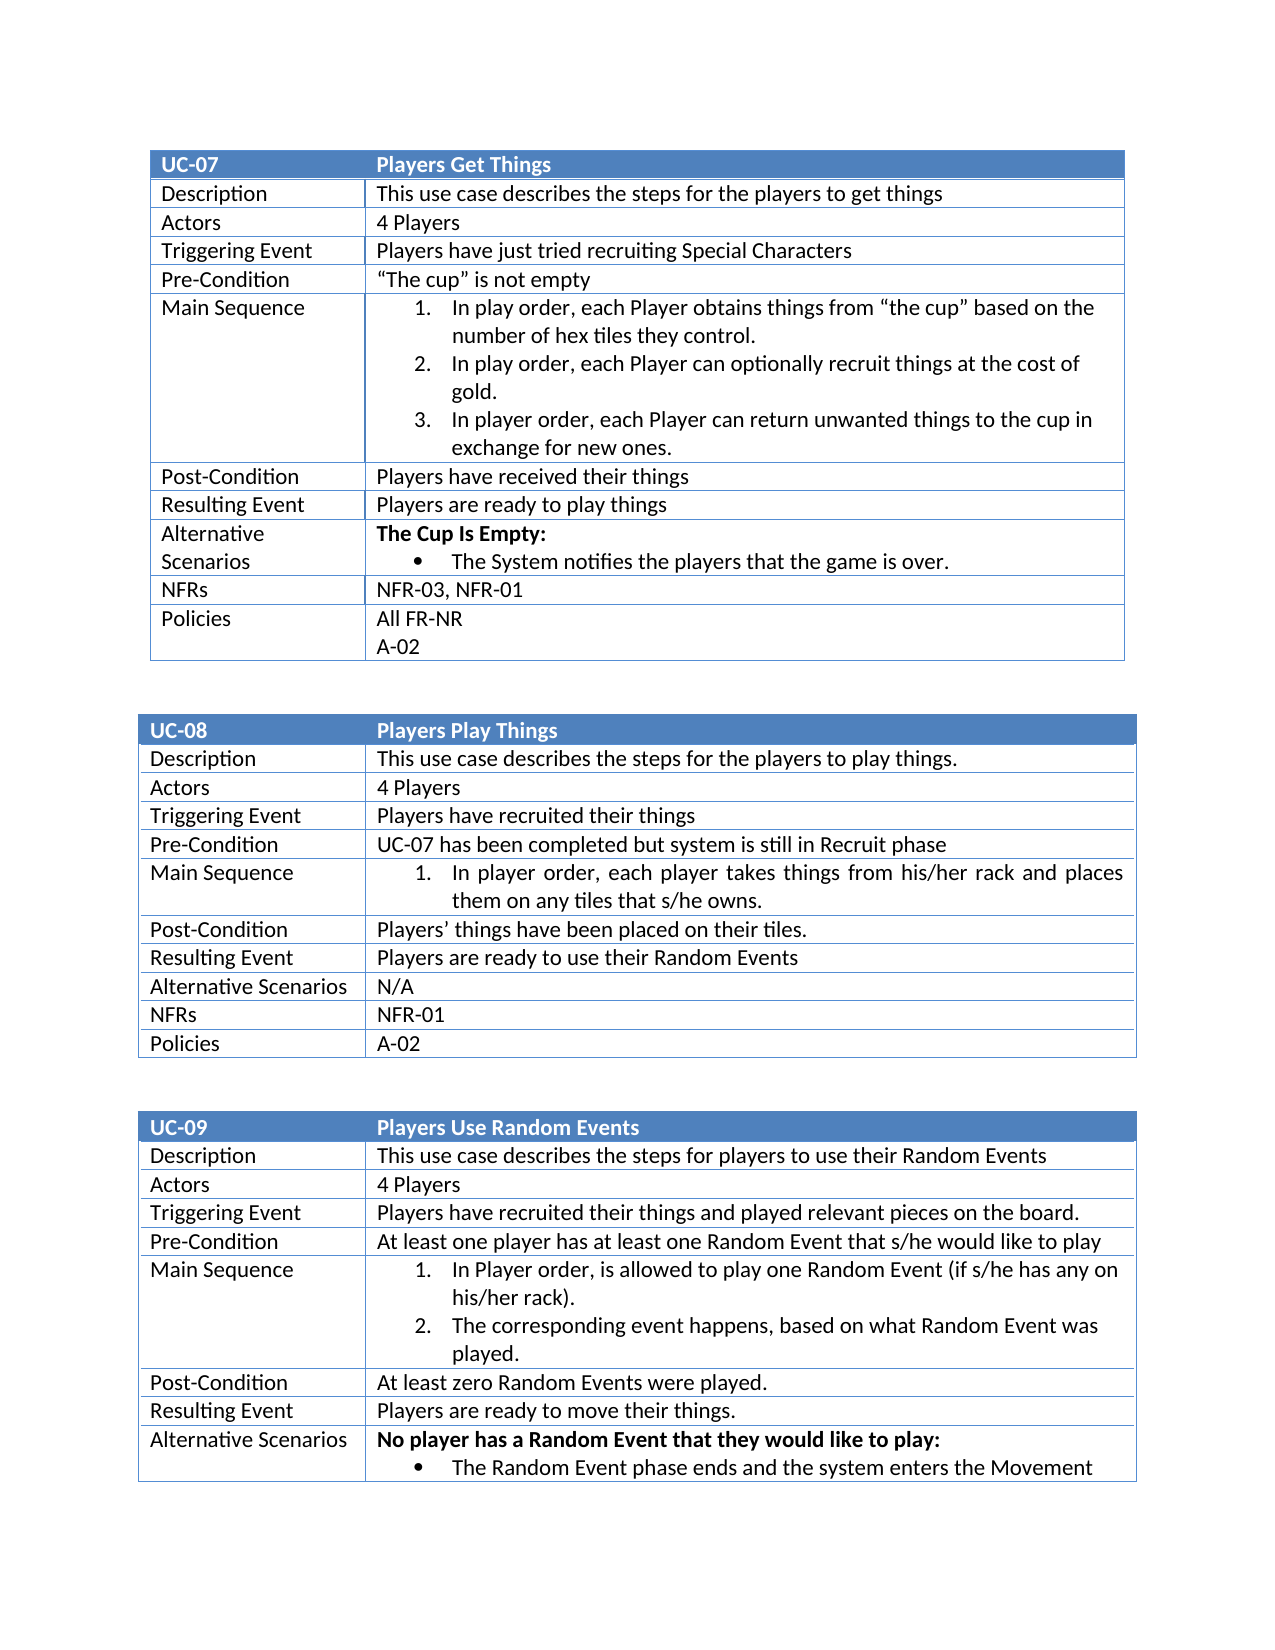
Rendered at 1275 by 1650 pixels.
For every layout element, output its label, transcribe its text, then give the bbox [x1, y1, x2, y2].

table_cell Players are ready to use their Random Events [366, 943, 1136, 972]
table_cell At least zero Random Events were played. [366, 1368, 1136, 1396]
table_header UC-09 [140, 1113, 366, 1141]
table_cell Players have recruited their things [366, 801, 1136, 829]
table_cell Pre-Condition [139, 829, 365, 858]
table_cell Policies [151, 605, 365, 660]
table_cell N/A [366, 972, 1136, 1000]
table_cell The Cup Is Empty: The System notifies the players that the game is over. [366, 520, 1124, 575]
table_cell Resulting Event [139, 1396, 365, 1425]
table_cell Policies [139, 1029, 365, 1057]
table_cell In Player order, is allowed to play one Random Event (if s/he has any on his/her rack). The corresponding event happens, based on what Random Event was played. [366, 1255, 1136, 1368]
table_cell 4 Players [366, 772, 1136, 801]
table_cell Players are ready to play things [366, 491, 1124, 518]
table_cell Main Sequence [151, 294, 364, 461]
table_cell NFR-01 [366, 1000, 1136, 1029]
table_header Players Use Random Events [366, 1113, 1135, 1141]
table_cell Triggering Event [139, 1198, 365, 1226]
table_cell Post-Condition [151, 463, 365, 490]
table_cell Resulting Event [151, 491, 364, 518]
table_cell In player order, each player takes things from his/her rack and places them on any tiles that s/he owns. [366, 858, 1136, 914]
table_cell At least one player has at least one Random Event that s/he would like to play [366, 1226, 1136, 1255]
table_cell UC-07 has been completed but system is still in Recruit phase [366, 829, 1136, 858]
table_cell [139, 1425, 365, 1481]
table_cell Alternative Scenarios [139, 972, 365, 1000]
table_cell Players have received their things [366, 463, 1124, 490]
table_cell 1. In play order, each Player obtains things from “the cup” based on the number of hex tiles they control. In play order, each Player can optionally recruit things at the cost of gold. In player order, each Player can return unwanted things to the cup in exchange for new ones. [366, 294, 1124, 461]
table_cell Main Sequence [139, 858, 365, 914]
table_cell 4 Players [366, 1169, 1136, 1198]
table_header Players Play Things [366, 716, 1135, 744]
table_cell Resulting Event [139, 943, 365, 972]
table_cell Description [151, 180, 364, 207]
table_header UC-07 [151, 151, 365, 178]
table_cell Pre-Condition [139, 1226, 365, 1255]
table_header Players Get Things [365, 151, 1124, 178]
table_cell This use case describes the steps for players to use their Random Events [366, 1141, 1136, 1169]
table_cell “The cup” is not empty [366, 265, 1124, 293]
table_cell 4 Players [366, 208, 1124, 236]
table_cell Alternative Scenarios [151, 520, 365, 575]
table_cell A-02 [366, 1029, 1136, 1057]
table_cell Description [139, 1141, 365, 1169]
table_cell Main Sequence [139, 1255, 365, 1368]
table_cell Actors [139, 1169, 365, 1198]
table_cell This use case describes the steps for the players to get things [366, 180, 1124, 207]
table_cell Actors [139, 772, 365, 801]
table_cell This use case describes the steps for the players to play things. [366, 744, 1136, 772]
table_cell Players have just tried recruiting Special Characters [366, 237, 1124, 264]
table_cell Triggering Event [139, 801, 365, 829]
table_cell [366, 1425, 1136, 1481]
table_cell NFRs [151, 576, 364, 603]
table_cell Triggering Event [151, 237, 364, 264]
table_cell NFR-03, NFR-01 [366, 576, 1124, 603]
table_cell Description [139, 744, 365, 772]
table_cell Actors [151, 208, 365, 236]
table_cell NFRs [139, 1000, 365, 1029]
table_cell Post-Condition [139, 1368, 365, 1396]
table_cell Pre-Condition [151, 265, 365, 293]
table_cell Players are ready to move their things. [366, 1396, 1136, 1425]
table_cell Players’ things have been placed on their tiles. [366, 915, 1136, 943]
table_cell Post-Condition [139, 915, 365, 943]
table_cell All FR-NR A-02 [366, 605, 1124, 660]
table_header UC-08 [140, 716, 366, 744]
table_cell Players have recruited their things and played relevant pieces on the board. [366, 1198, 1136, 1226]
